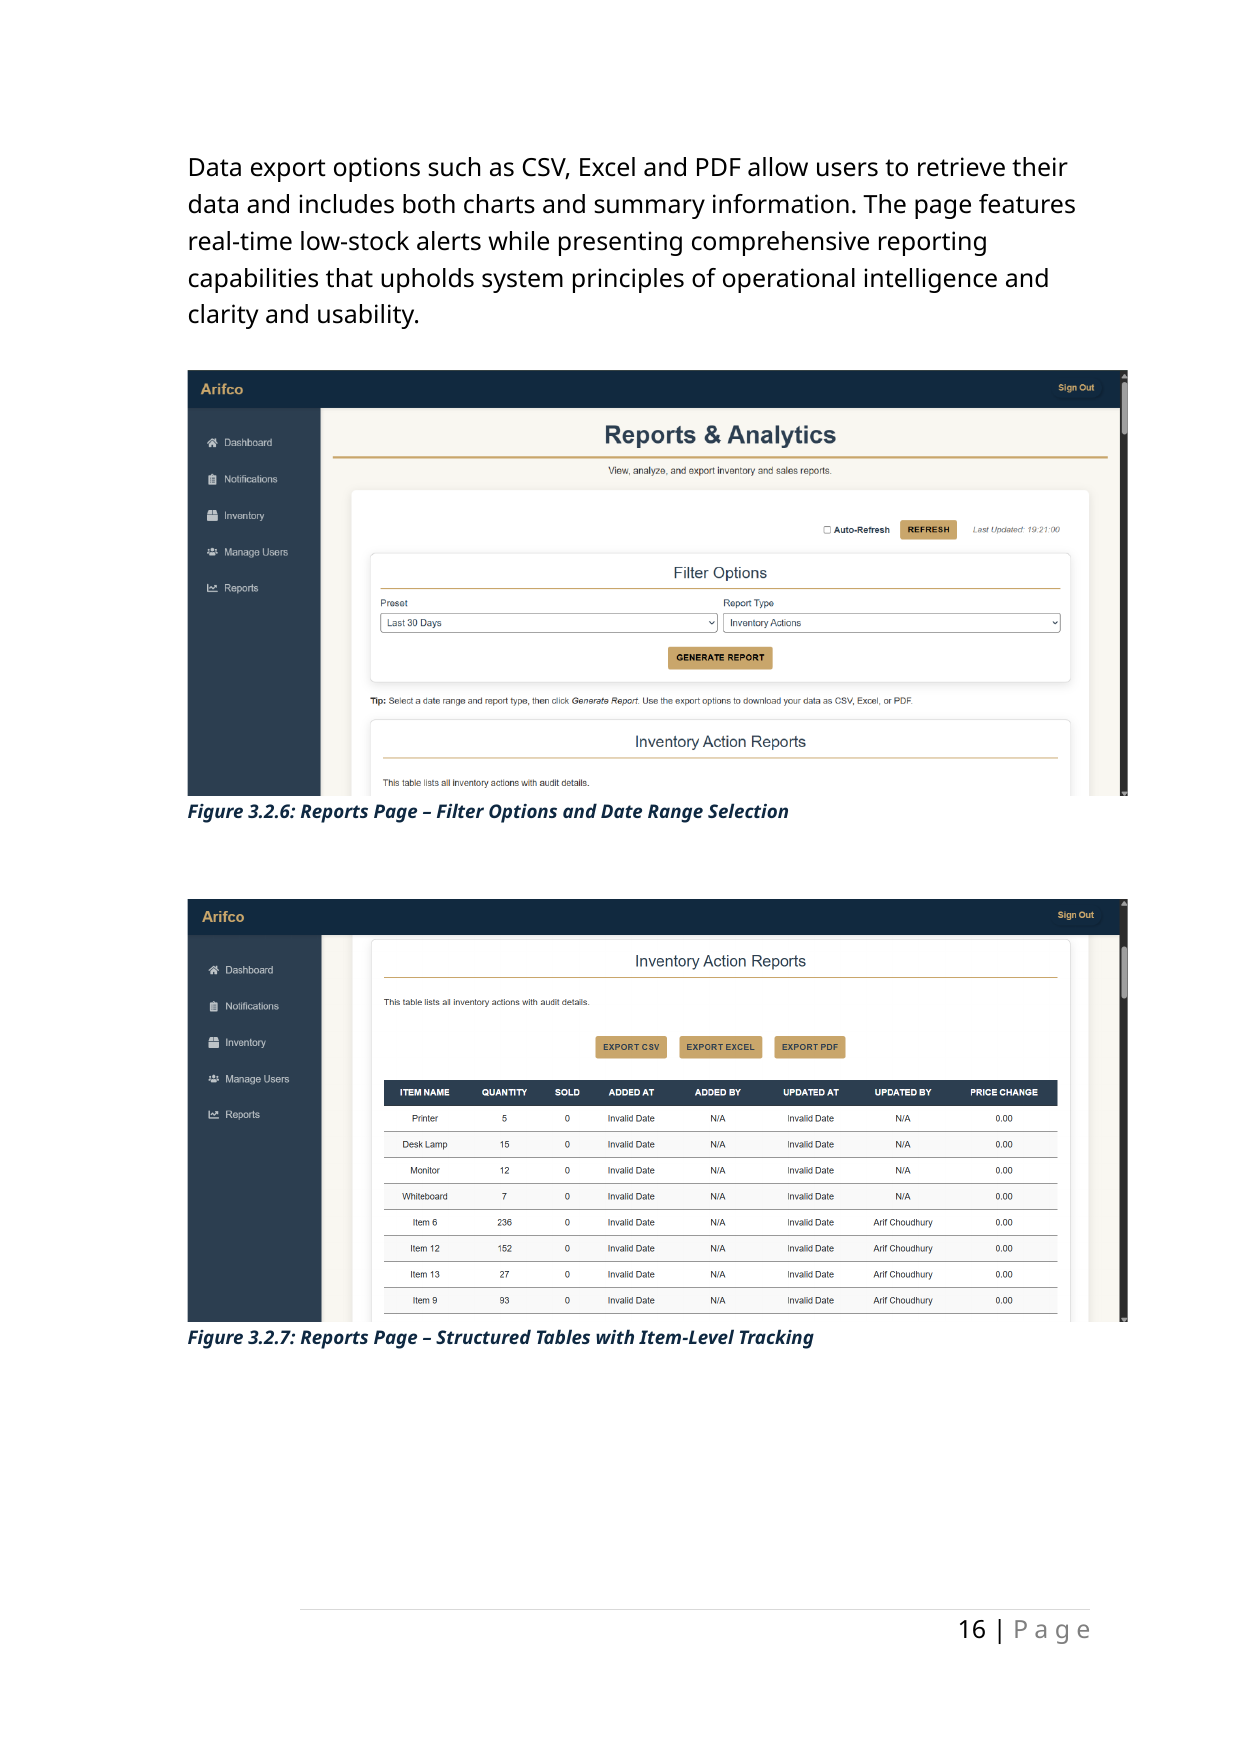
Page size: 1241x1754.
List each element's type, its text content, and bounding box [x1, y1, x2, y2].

text Figure 3.2.7: Reports Page – Structured Tables with Item-Level Tracking [187, 1324, 1090, 1350]
picture [187, 370, 1128, 796]
picture [187, 899, 1128, 1322]
text Figure 3.2.6: Reports Page – Filter Options and Date Range Selection [187, 798, 1090, 824]
text Data export options such as CSV, Excel and PDF allow users to retrieve their data and includes both charts and summary information. The page features real-time low-stock alerts while presenting comprehensive reporting capabilities that upholds system principles of operational intelligence and clarity and usability. [187, 150, 1090, 331]
